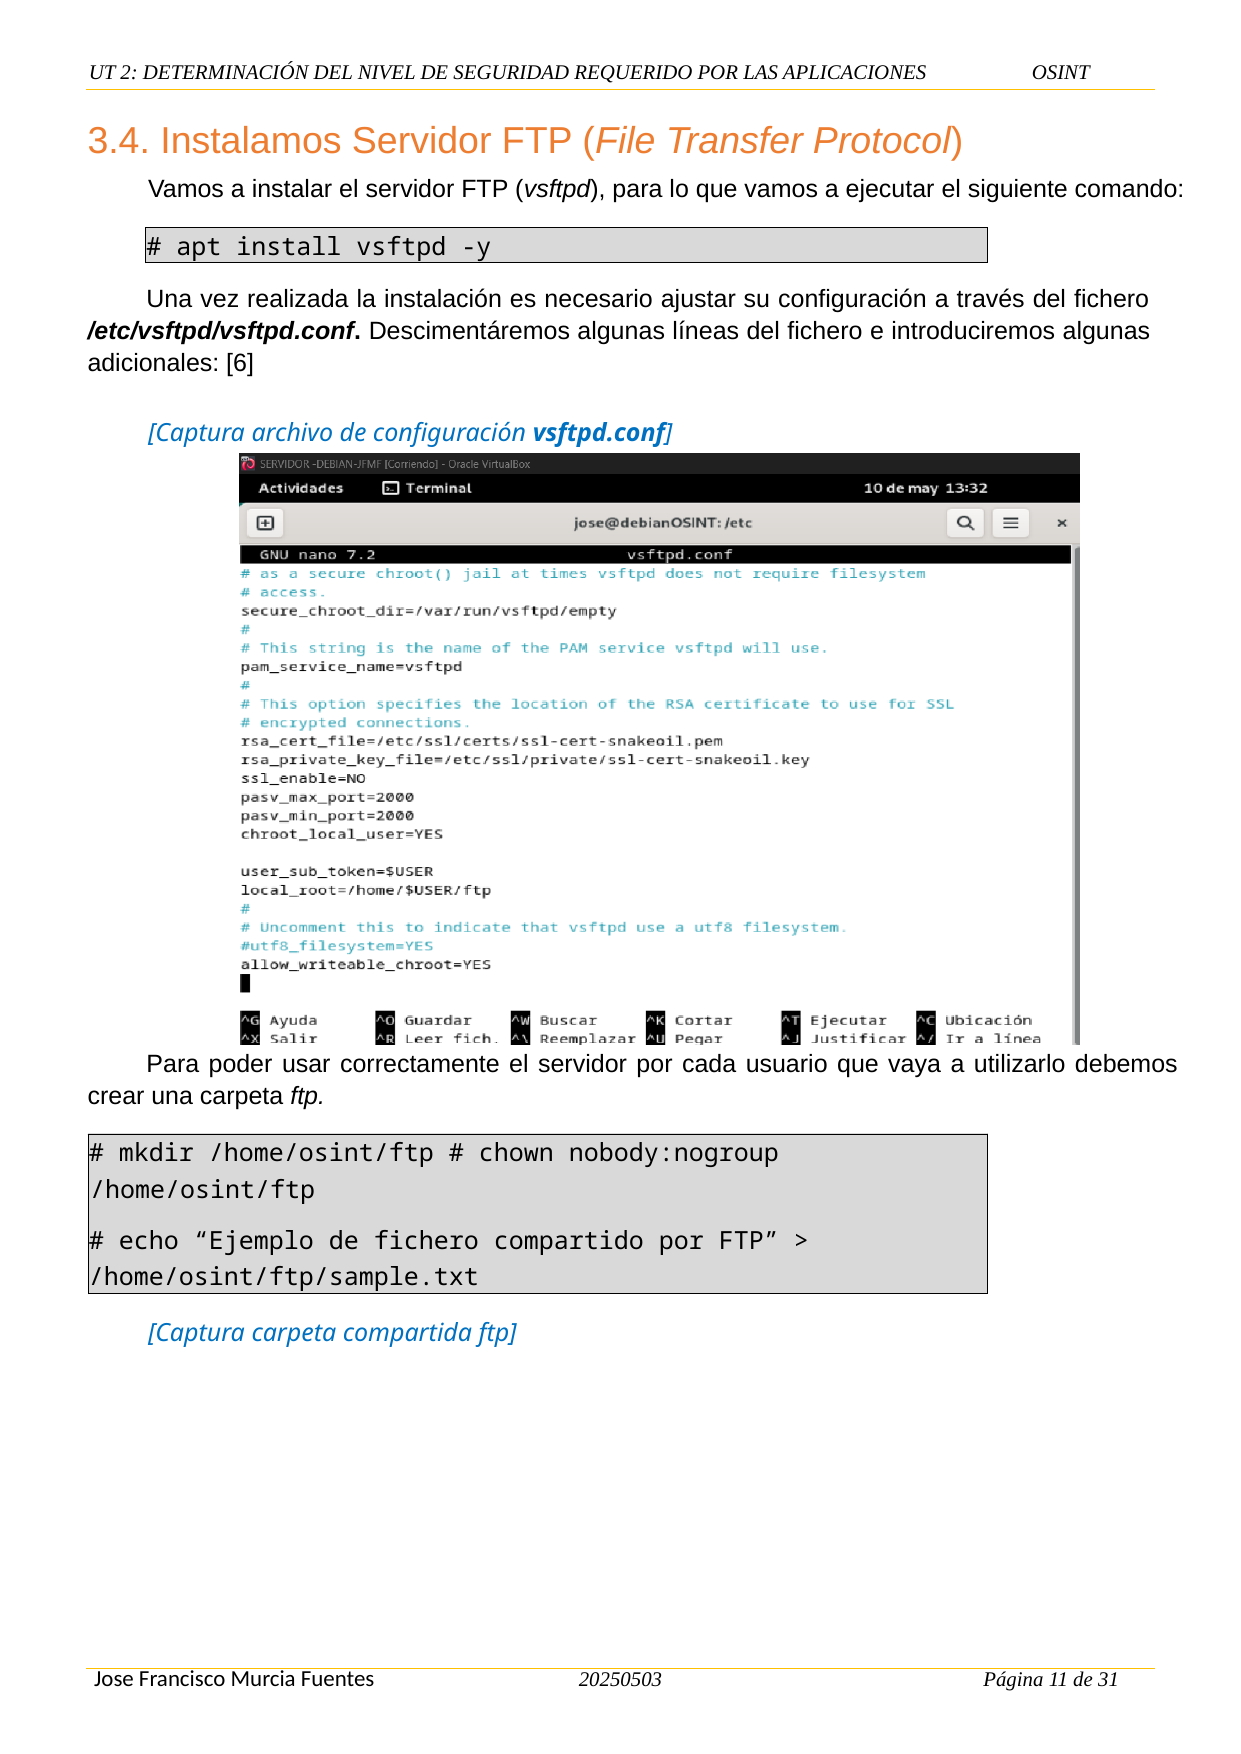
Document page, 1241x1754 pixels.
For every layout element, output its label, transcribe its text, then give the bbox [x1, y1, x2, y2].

text 3.4. Instalamos Servidor FTP (File Transfer Protocol) [87, 118, 1192, 161]
text Una vez realizada la instalación es necesario ajustar su configuración a través del fichero /etc/vsftpd/vsftpd.conf. Descimentáremos algunas líneas del fichero e introduciremos algunas adicionales: [6] [87, 283, 1151, 377]
text Vamos a instalar el servidor FTP (vsftpd), para lo que vamos a ejecutar el siguiente comando: [148, 174, 1191, 203]
text [Captura carpeta compartida ftp] [148, 1315, 1191, 1349]
picture [239, 453, 1080, 1045]
text Para poder usar correctamente el servidor por cada usuario que vaya a utilizarlo debemos crear una carpeta ftp. [87, 1049, 1181, 1110]
text # apt install vsftpd -y [146, 228, 987, 262]
text [Captura archivo de configuración vsftpd.conf] [148, 414, 1191, 448]
text # mkdir /home/osint/ftp # chown nobody:nogroup /home/osint/ftp [89, 1135, 987, 1205]
text # echo “Ejemplo de fichero compartido por FTP” > /home/osint/ftp/sample.txt [89, 1221, 987, 1293]
